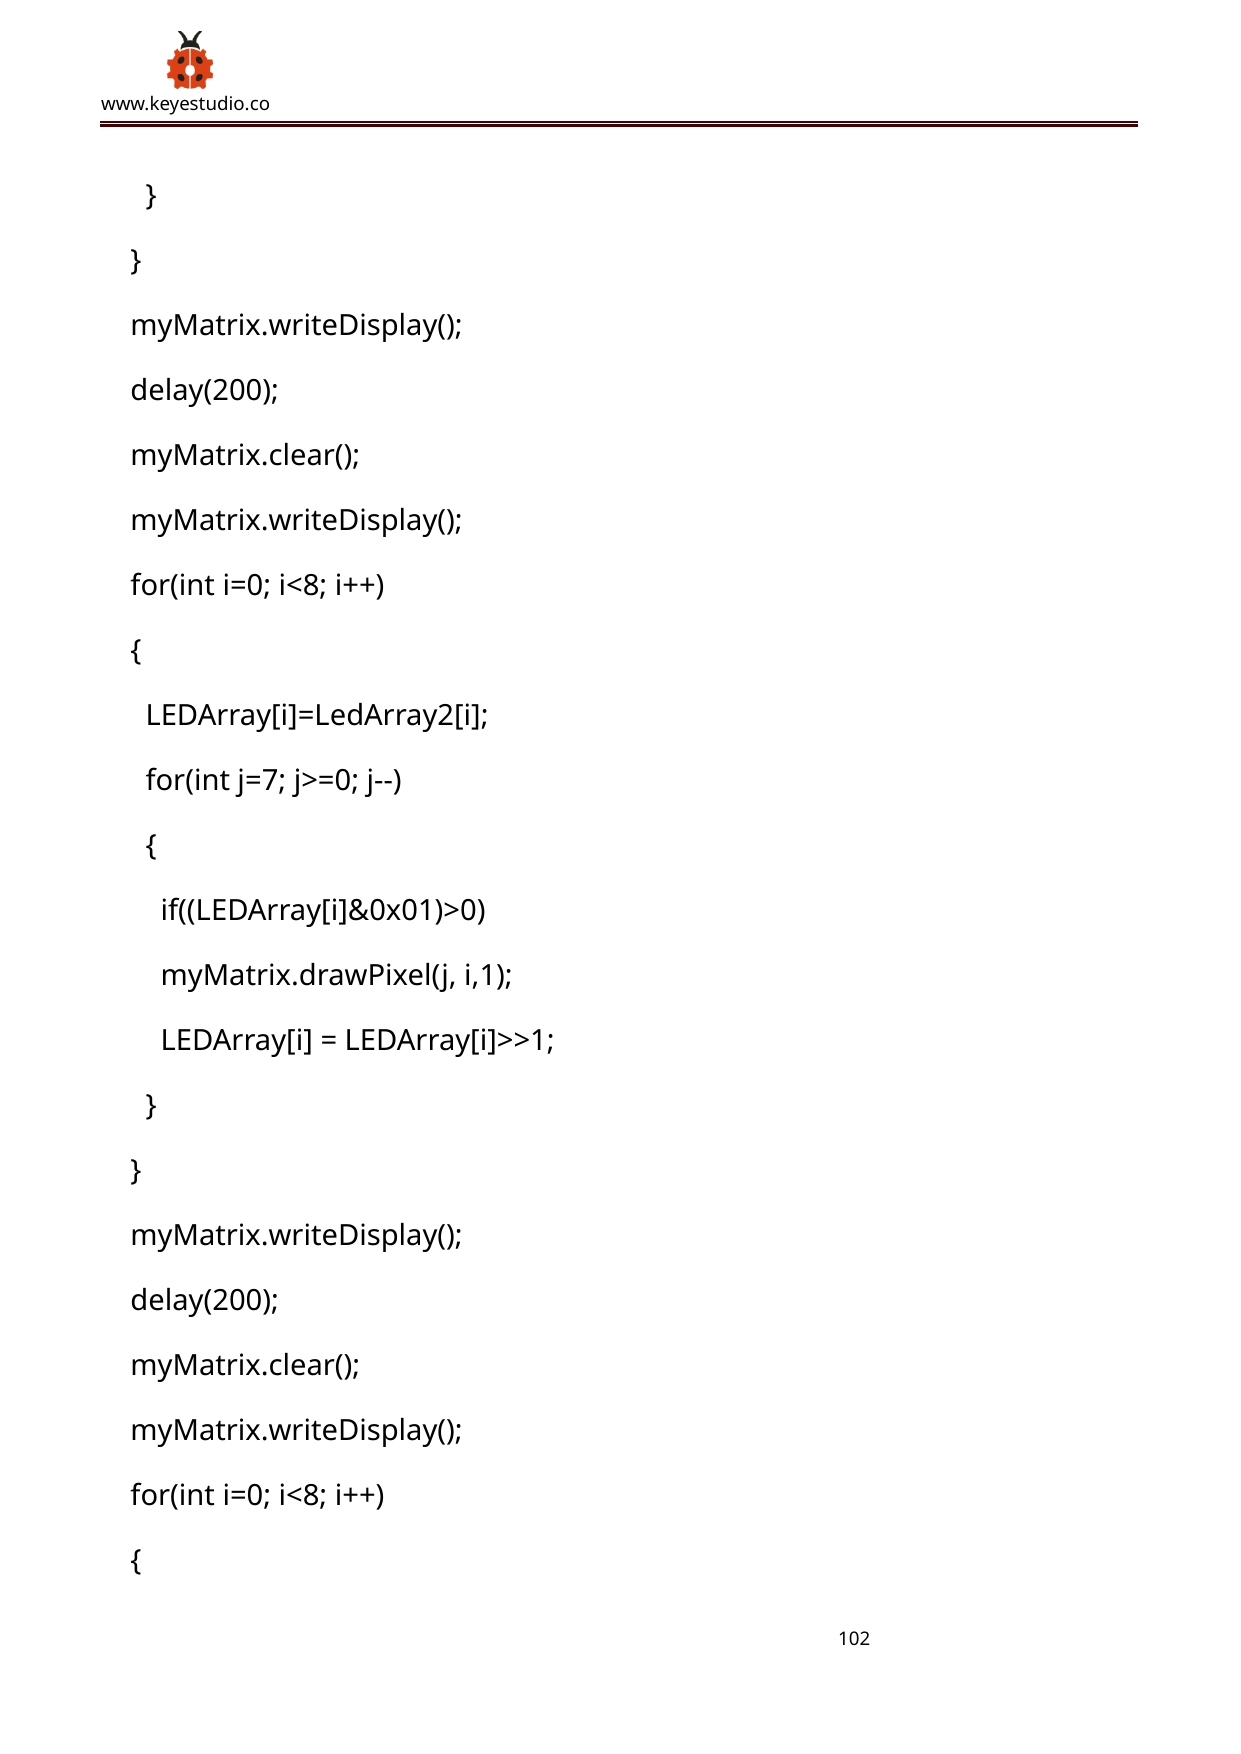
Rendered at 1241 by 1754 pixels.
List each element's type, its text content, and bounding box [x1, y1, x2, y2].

text LEDArray[i] = LEDArray[i]>>1; [100, 1007, 1138, 1072]
text } [100, 1072, 1138, 1137]
text myMatrix.drawPixel(j, i,1); [100, 942, 1138, 1007]
text myMatrix.writeDisplay(); [100, 292, 1138, 357]
picture [155, 31, 231, 93]
text delay(200); [100, 1267, 1138, 1332]
text myMatrix.writeDisplay(); [100, 487, 1138, 552]
text for(int i=0; i<8; i++) [100, 1462, 1138, 1527]
text } [100, 227, 1138, 292]
text } [100, 1137, 1138, 1202]
text } [100, 162, 1138, 227]
text myMatrix.writeDisplay(); [100, 1202, 1138, 1267]
text if((LEDArray[i]&0x01)>0) [100, 877, 1138, 942]
text { [100, 617, 1138, 682]
text { [100, 1527, 1138, 1592]
text { [100, 812, 1138, 877]
text for(int j=7; j>=0; j--) [100, 747, 1138, 812]
text LEDArray[i]=LedArray2[i]; [100, 682, 1138, 747]
text delay(200); [100, 357, 1138, 422]
text myMatrix.writeDisplay(); [100, 1397, 1138, 1462]
text myMatrix.clear(); [100, 1332, 1138, 1397]
text for(int i=0; i<8; i++) [100, 552, 1138, 617]
text myMatrix.clear(); [100, 422, 1138, 487]
